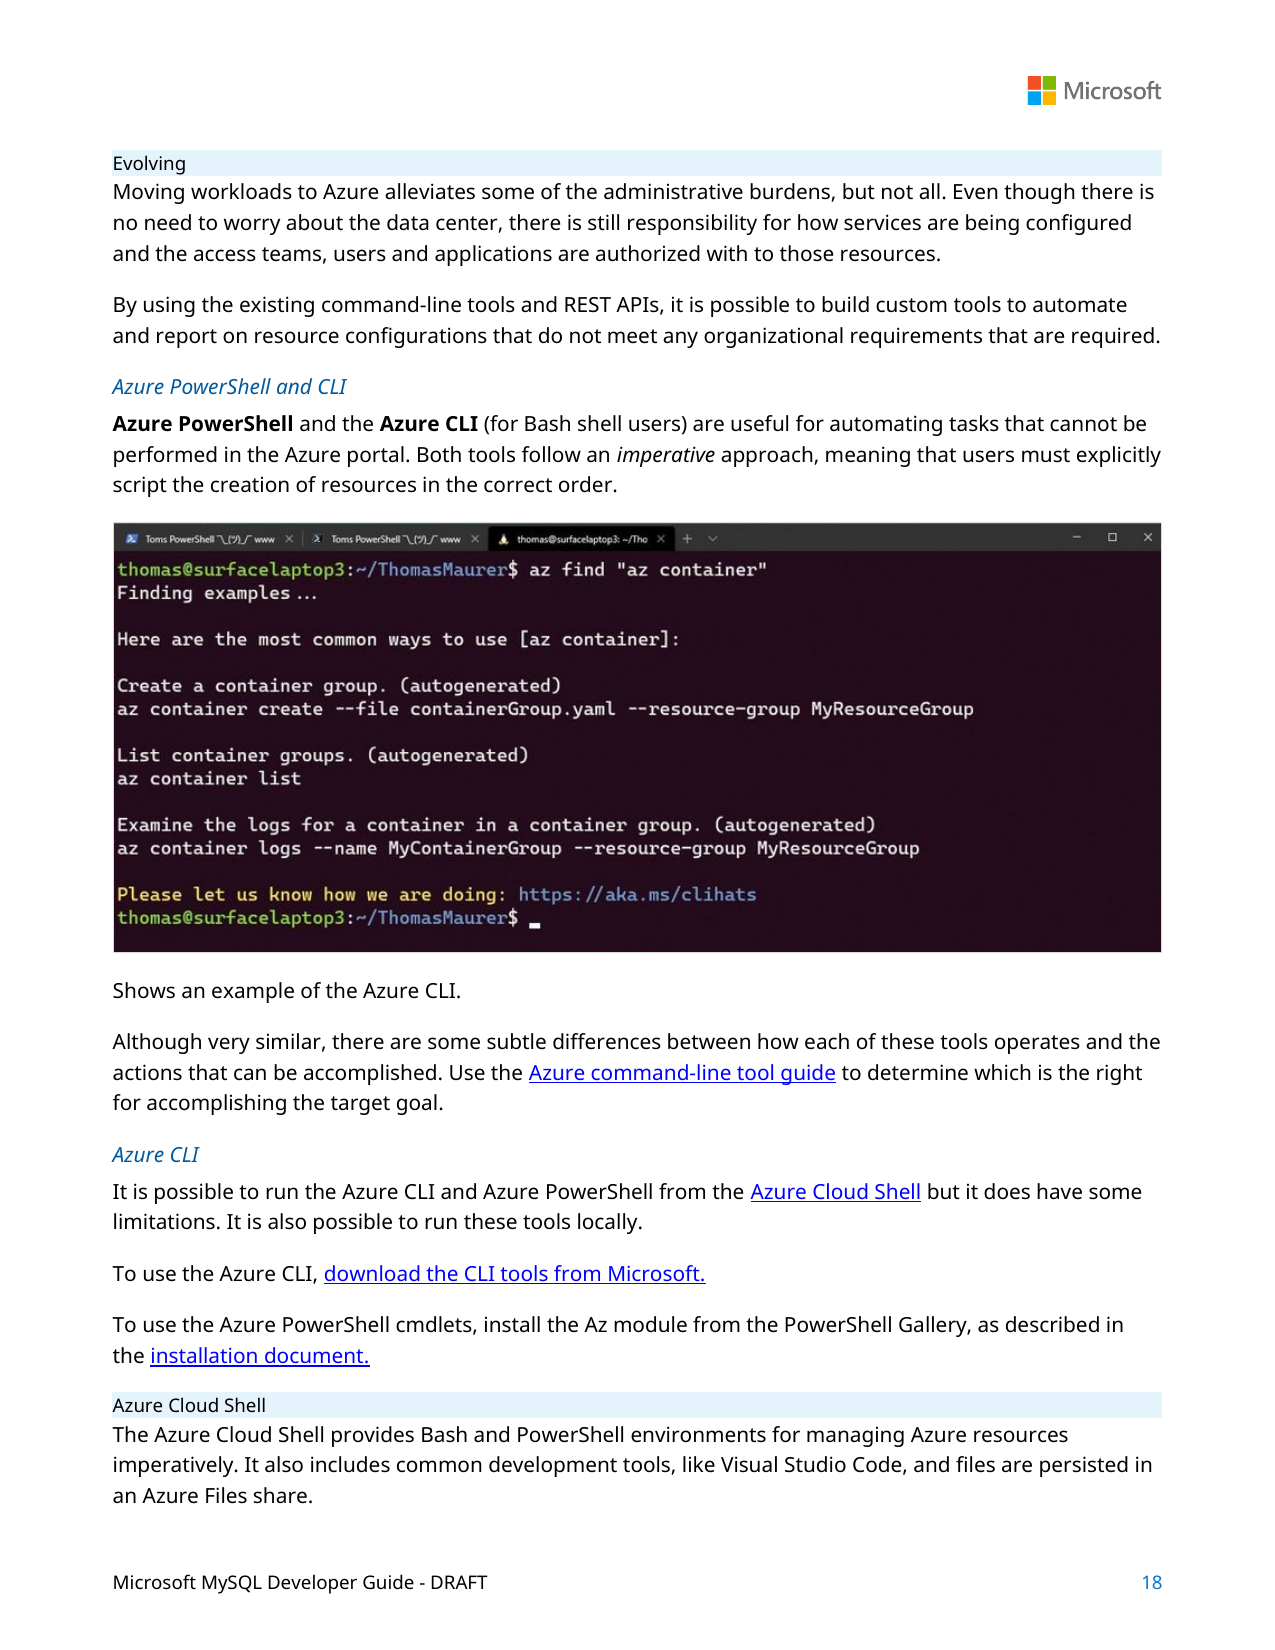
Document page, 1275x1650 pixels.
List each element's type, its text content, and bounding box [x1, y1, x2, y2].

text It is possible to run the Azure CLI and Azure PowerShell from the Azure Cloud Shell but it does have some limitations. It is also possible to run these tools locally. [112, 1177, 1162, 1236]
picture [114, 523, 1161, 952]
text Although very similar, there are some subtle differences between how each of these tools operates and the actions that can be accomplished. Use the Azure command-line tool guide to determine which is the right for accomplishing the target goal. [112, 1027, 1162, 1117]
text Shows an example of the Azure CLI. [112, 976, 1162, 1004]
text Moving workloads to Azure alleviates some of the administrative burdens, but not all. Even though there is no need to worry about the data center, there is still responsibility for how services are being configured and the access teams, users and applications are authorized with to those resources. [112, 177, 1162, 267]
subtitle Azure Cloud Shell [112, 1392, 1162, 1418]
text To use the Azure CLI, download the CLI tools from Microsoft. [112, 1259, 1162, 1287]
subtitle Azure PowerShell and CLI [112, 372, 1162, 401]
subtitle Evolving [112, 150, 1162, 176]
subtitle Azure CLI [112, 1140, 1162, 1168]
text By using the existing command-line tools and REST APIs, it is possible to build custom tools to automate and report on resource configurations that do not meet any organizational requirements that are required. [112, 290, 1162, 349]
text Azure PowerShell and the Azure CLI (for Bash shell users) are useful for automating tasks that cannot be performed in the Azure portal. Both tools follow an imperative approach, meaning that users must explicitly script the creation of resources in the correct order. [112, 409, 1162, 499]
text To use the Azure PowerShell cmdlets, install the Az module from the PowerShell Gallery, as described in the installation document. [112, 1310, 1162, 1369]
picture [1026, 75, 1163, 107]
text The Azure Cloud Shell provides Bash and PowerShell environments for managing Azure resources imperatively. It also includes common development tools, like Visual Studio Code, and files are persisted in an Azure Files share. [112, 1420, 1162, 1510]
